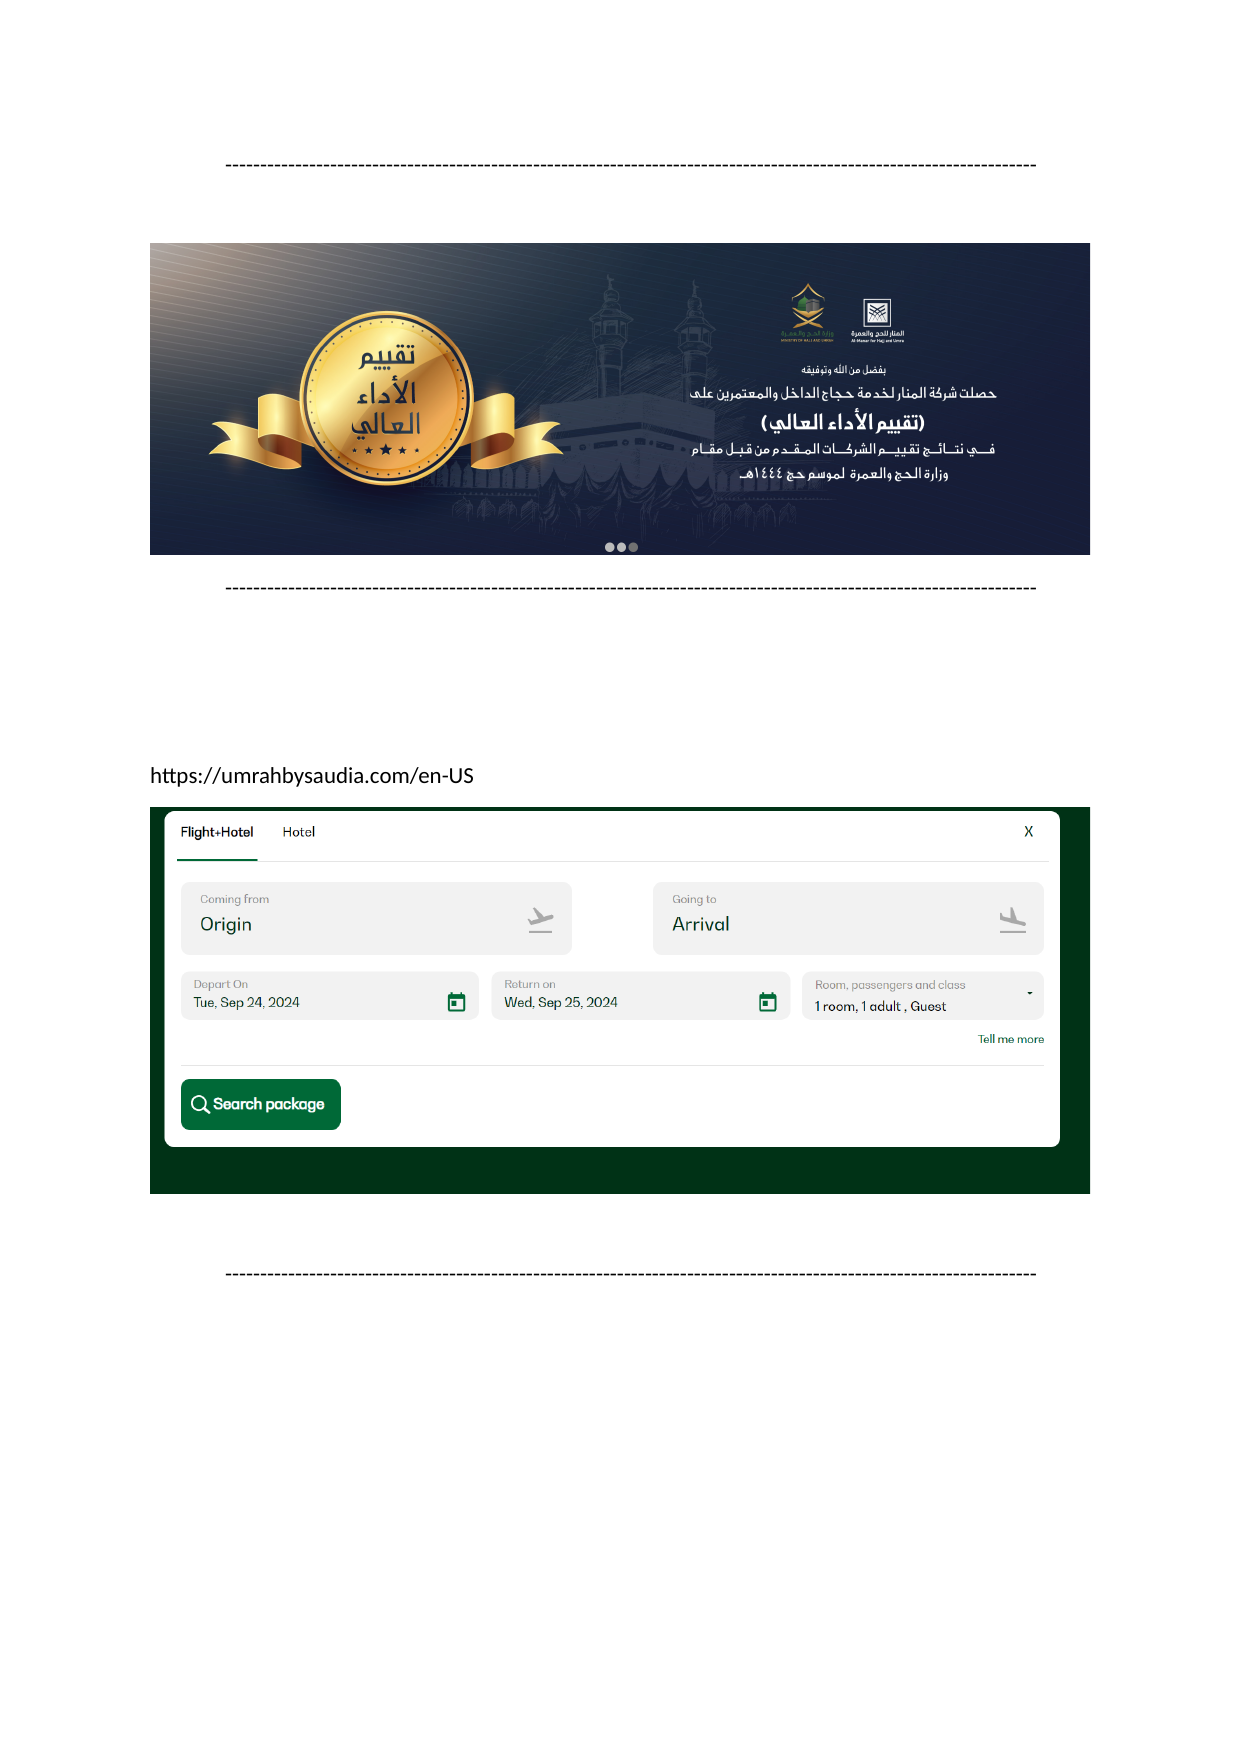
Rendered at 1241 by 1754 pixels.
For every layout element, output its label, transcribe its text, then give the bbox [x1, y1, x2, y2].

text https://umrahbysaudia.com/en-US [150, 761, 1090, 789]
list -------------------------------------------------------------------------------------------------------------------- [225, 1259, 1139, 1287]
picture [150, 243, 1091, 555]
list -------------------------------------------------------------------------------------------------------------------- [225, 150, 1139, 178]
picture [150, 807, 1091, 1194]
list -------------------------------------------------------------------------------------------------------------------- [225, 573, 1139, 602]
